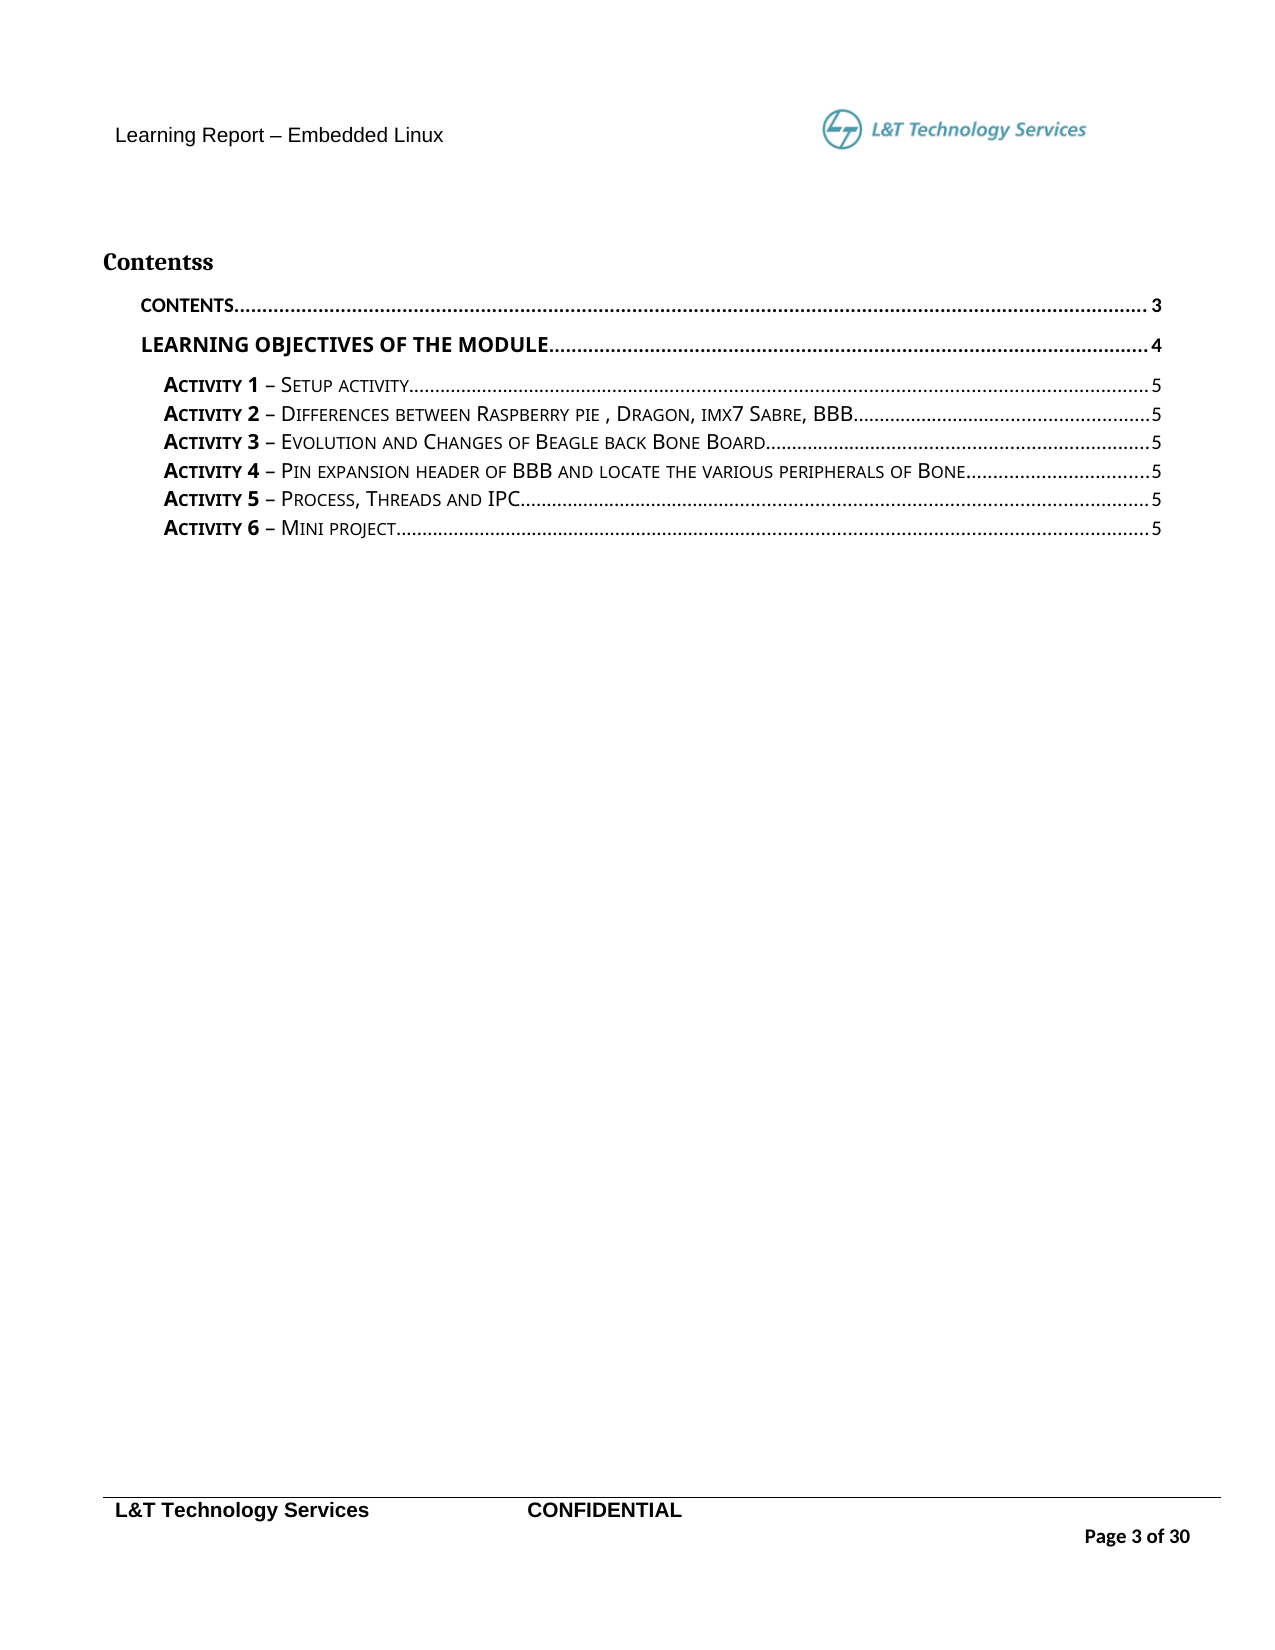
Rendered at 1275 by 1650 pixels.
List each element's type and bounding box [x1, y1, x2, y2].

picture [820, 98, 1088, 162]
